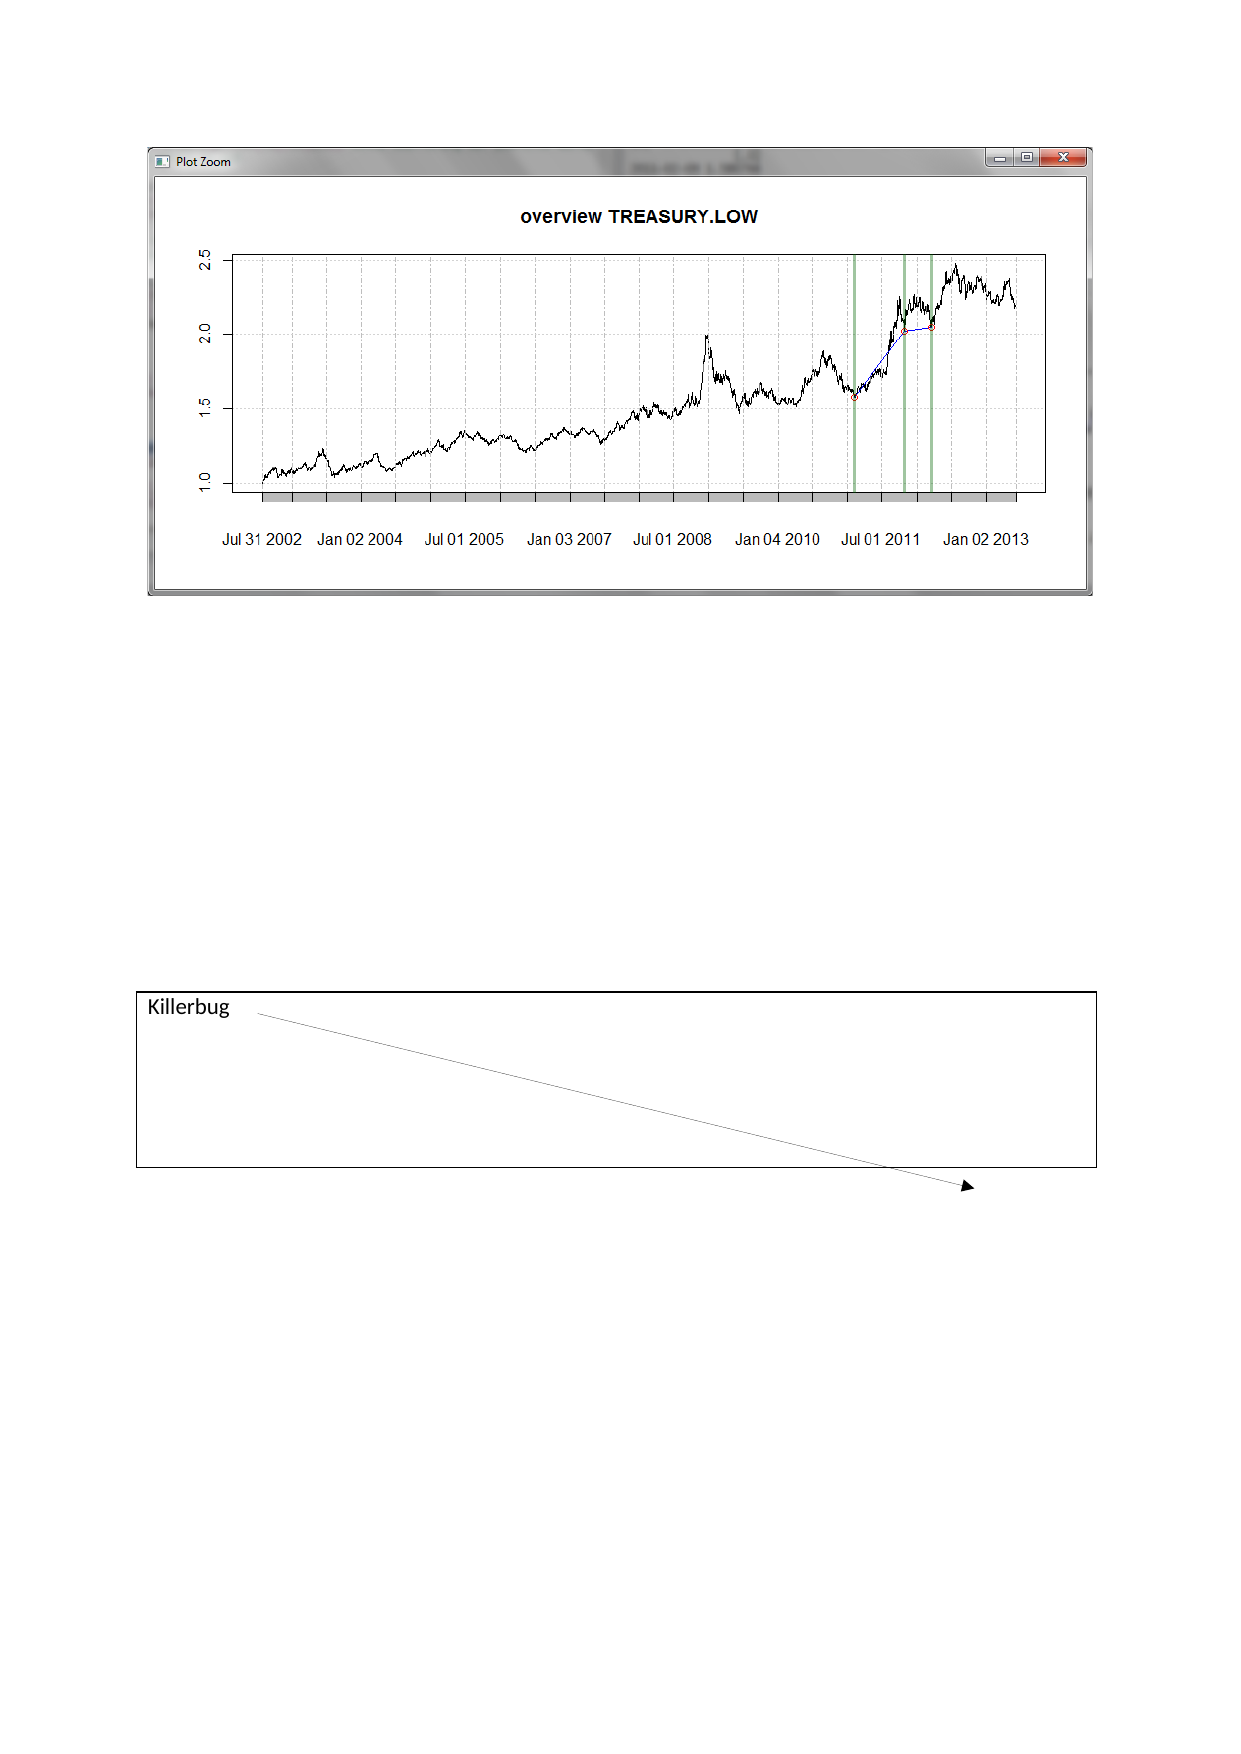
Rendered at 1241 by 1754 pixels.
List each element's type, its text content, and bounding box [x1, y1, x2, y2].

table_header Killerbug [137, 993, 1096, 1167]
picture [147, 147, 1093, 596]
